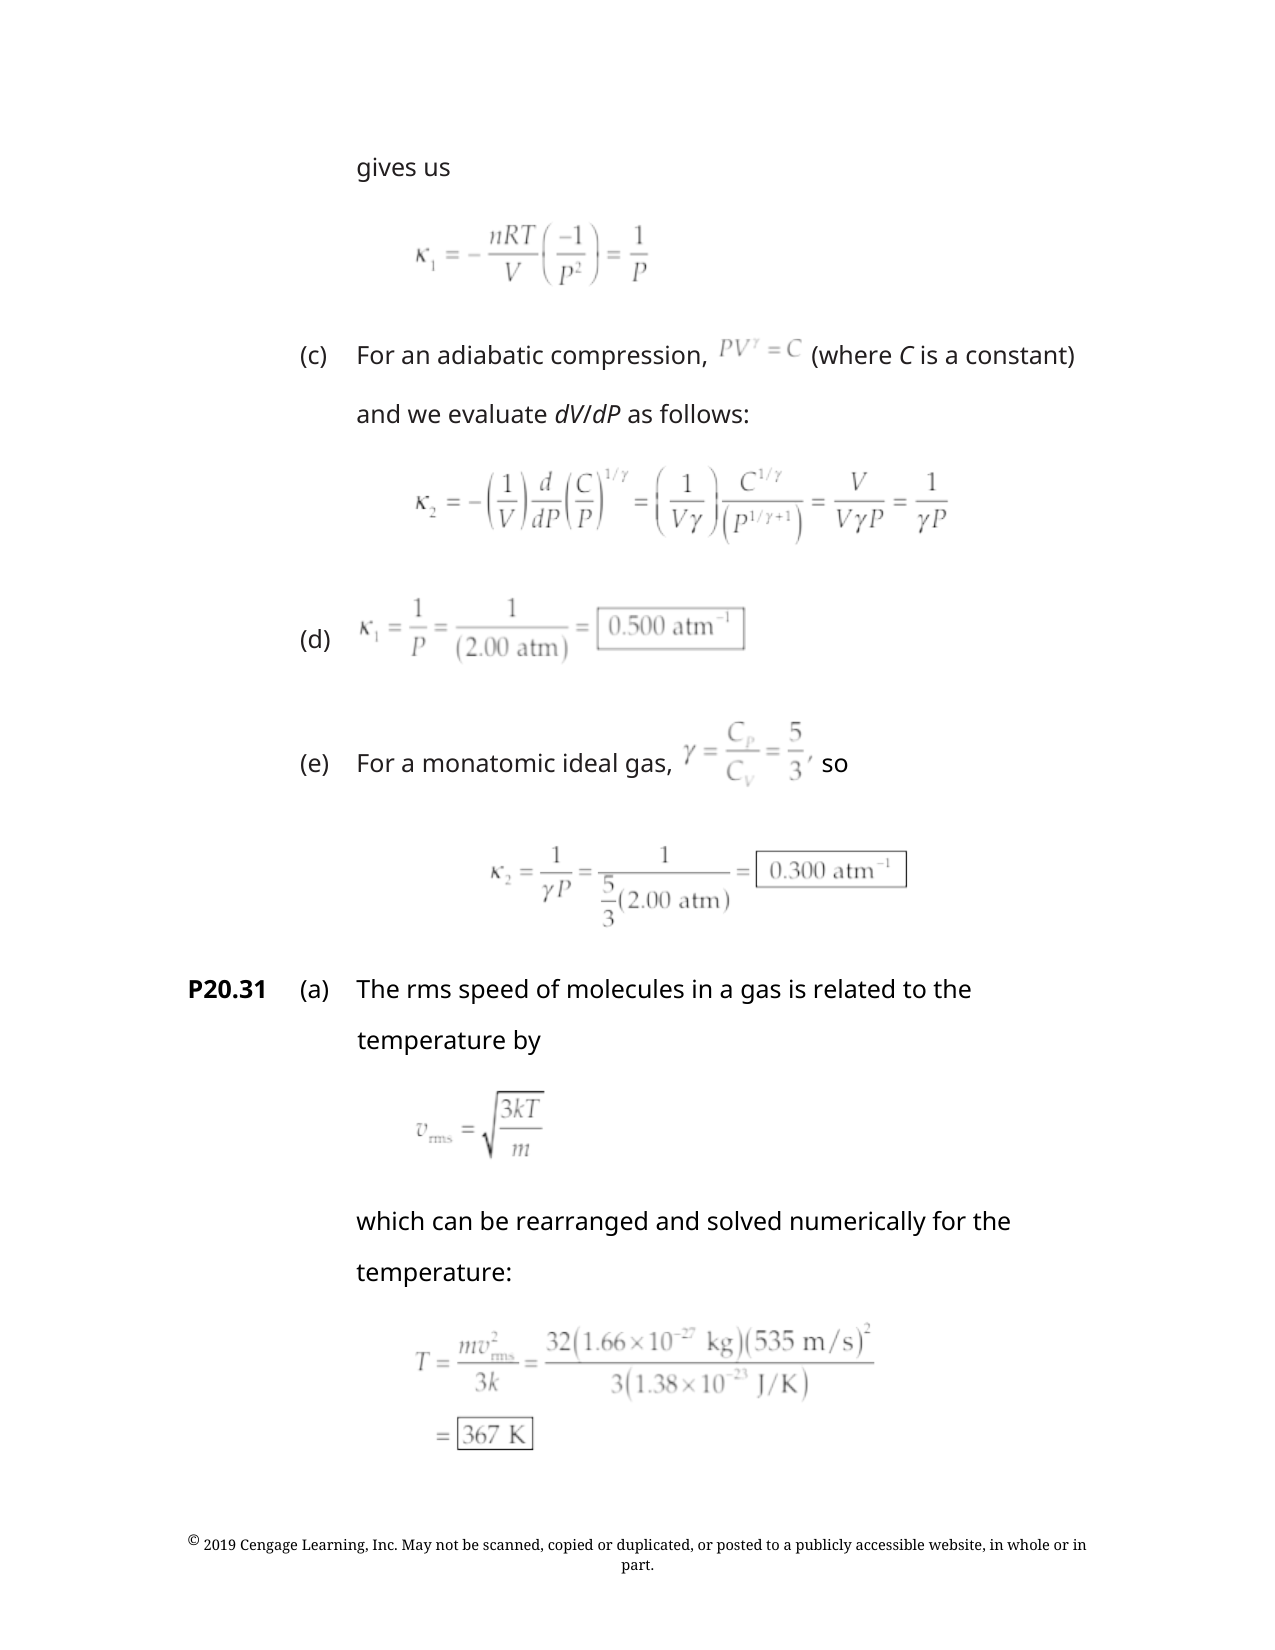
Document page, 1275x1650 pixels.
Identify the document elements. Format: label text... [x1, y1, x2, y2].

text P20.31 (a) The rms speed of molecules in a gas is related to the temperature by [187, 972, 1087, 1057]
text (d) [187, 592, 1087, 686]
text which can be rearranged and solved numerically for the temperature: [187, 1203, 1087, 1288]
text (e) For a monatomic ideal gas, so [187, 716, 1087, 811]
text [187, 150, 1087, 184]
text (c) For an adiabatic compression, (where C is a constant) and we evaluate dV/dP as follows: [187, 331, 1087, 431]
